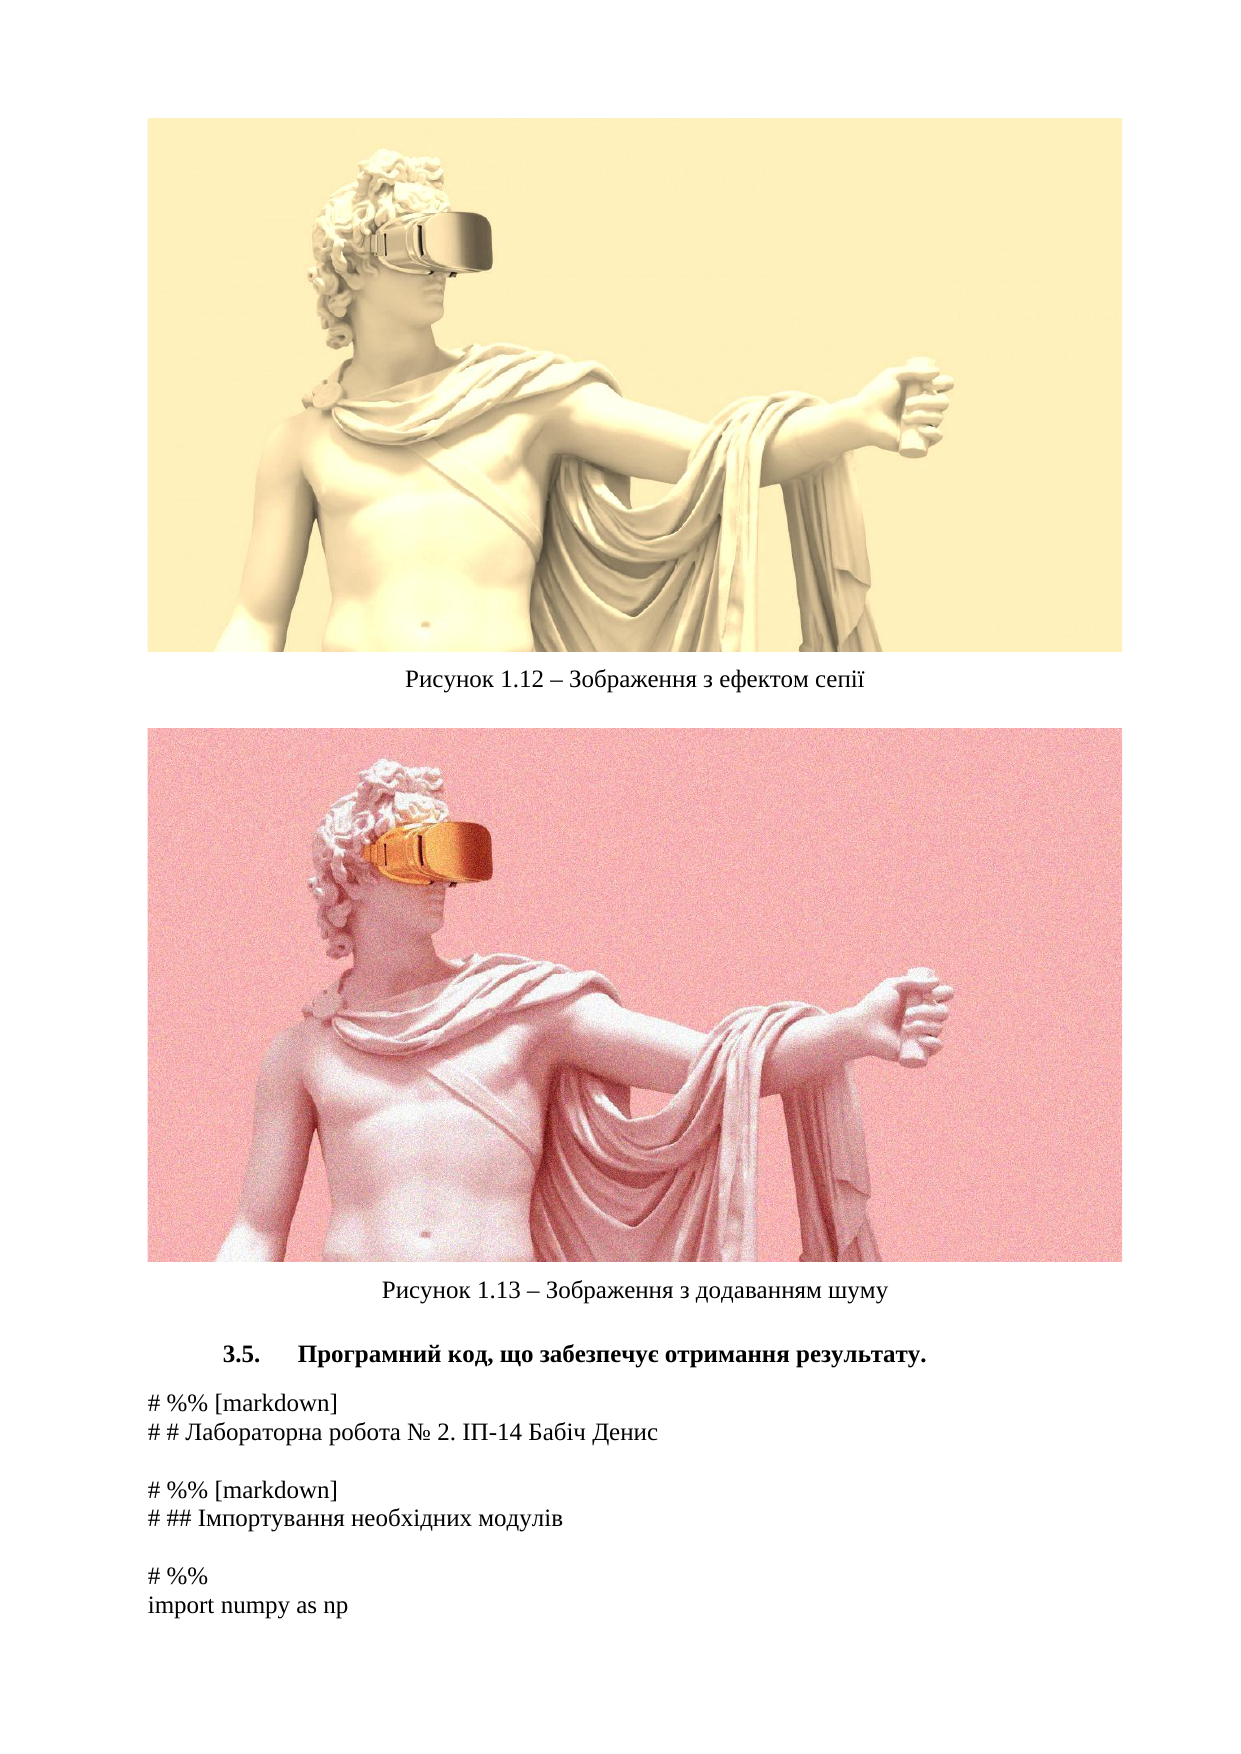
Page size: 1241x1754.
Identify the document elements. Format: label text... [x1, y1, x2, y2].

text Рисунок 1.13 – Зображення з додаванням шуму [148, 1275, 1122, 1304]
picture [147, 118, 1123, 652]
text # %% [148, 1561, 1122, 1590]
text # %% [markdown] [148, 1475, 1122, 1503]
text # ## Імпортування необхідних модулів [148, 1503, 1122, 1532]
text import numpy as np [148, 1590, 1122, 1618]
text # # Лабораторна робота № 2. ІП-14 Бабіч Денис [148, 1417, 1122, 1446]
text # %% [markdown] [148, 1388, 1122, 1417]
picture [147, 728, 1123, 1262]
text Рисунок 1.12 – Зображення з ефектом сепії [148, 664, 1122, 693]
list Програмний код, що забезпечує отримання результату. [260, 1339, 1122, 1368]
